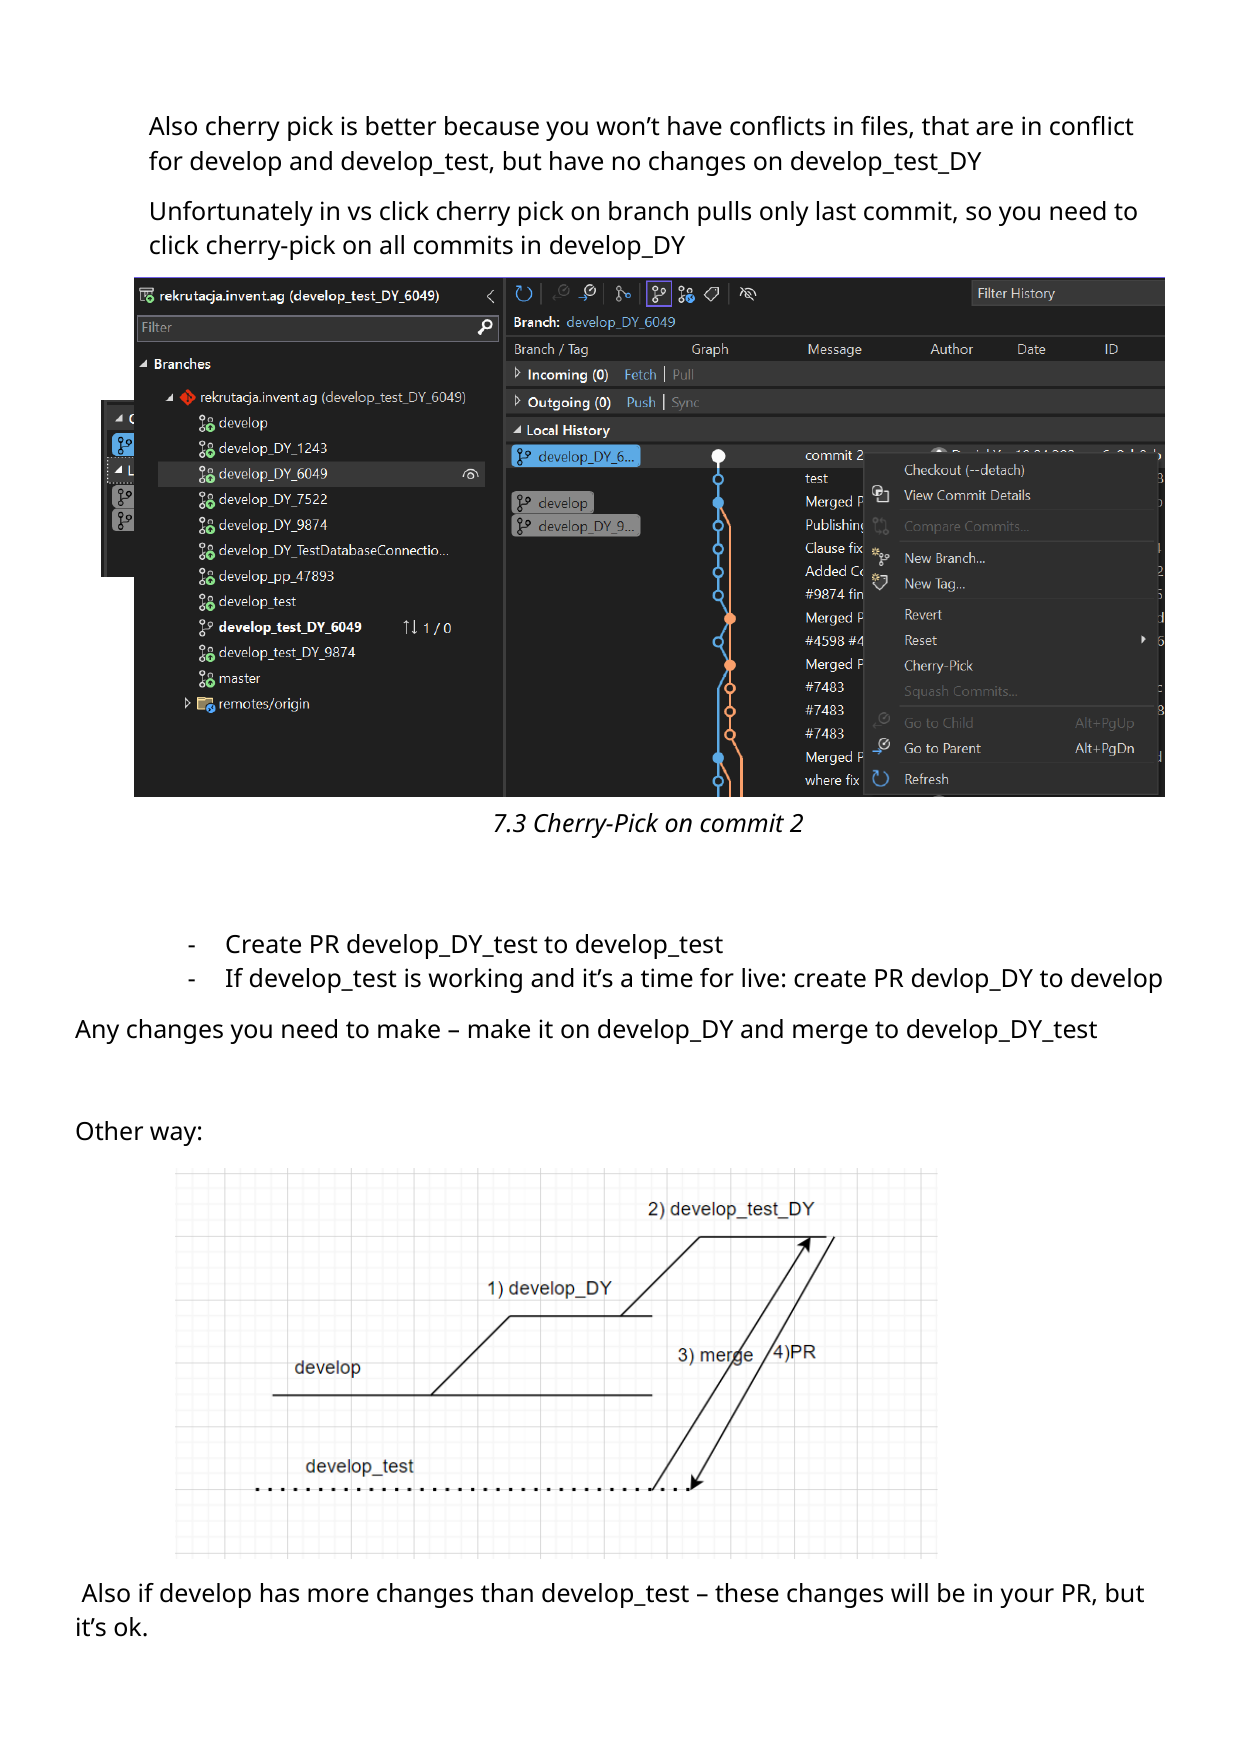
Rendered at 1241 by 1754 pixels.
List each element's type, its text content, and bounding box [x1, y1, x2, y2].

text Other way: [75, 1113, 1165, 1147]
text Any changes you need to make – make it on develop_DY and merge to develop_DY_test [75, 1012, 1165, 1046]
list Create PR develop_DY_test to develop_test [187, 927, 1165, 961]
picture [175, 1168, 938, 1559]
picture [101, 277, 1165, 797]
text Unfortunately in vs click cherry pick on branch pulls only last commit, so you need to click cherry-pick on all commits in develop_DY [149, 194, 1165, 262]
text Also cherry pick is better because you won’t have conflicts in files, that are in conflict for develop and develop_test, but have no changes on develop_test_DY [149, 75, 1165, 177]
list If develop_test is working and it’s a time for live: create PR devlop_DY to develop [187, 961, 1165, 995]
